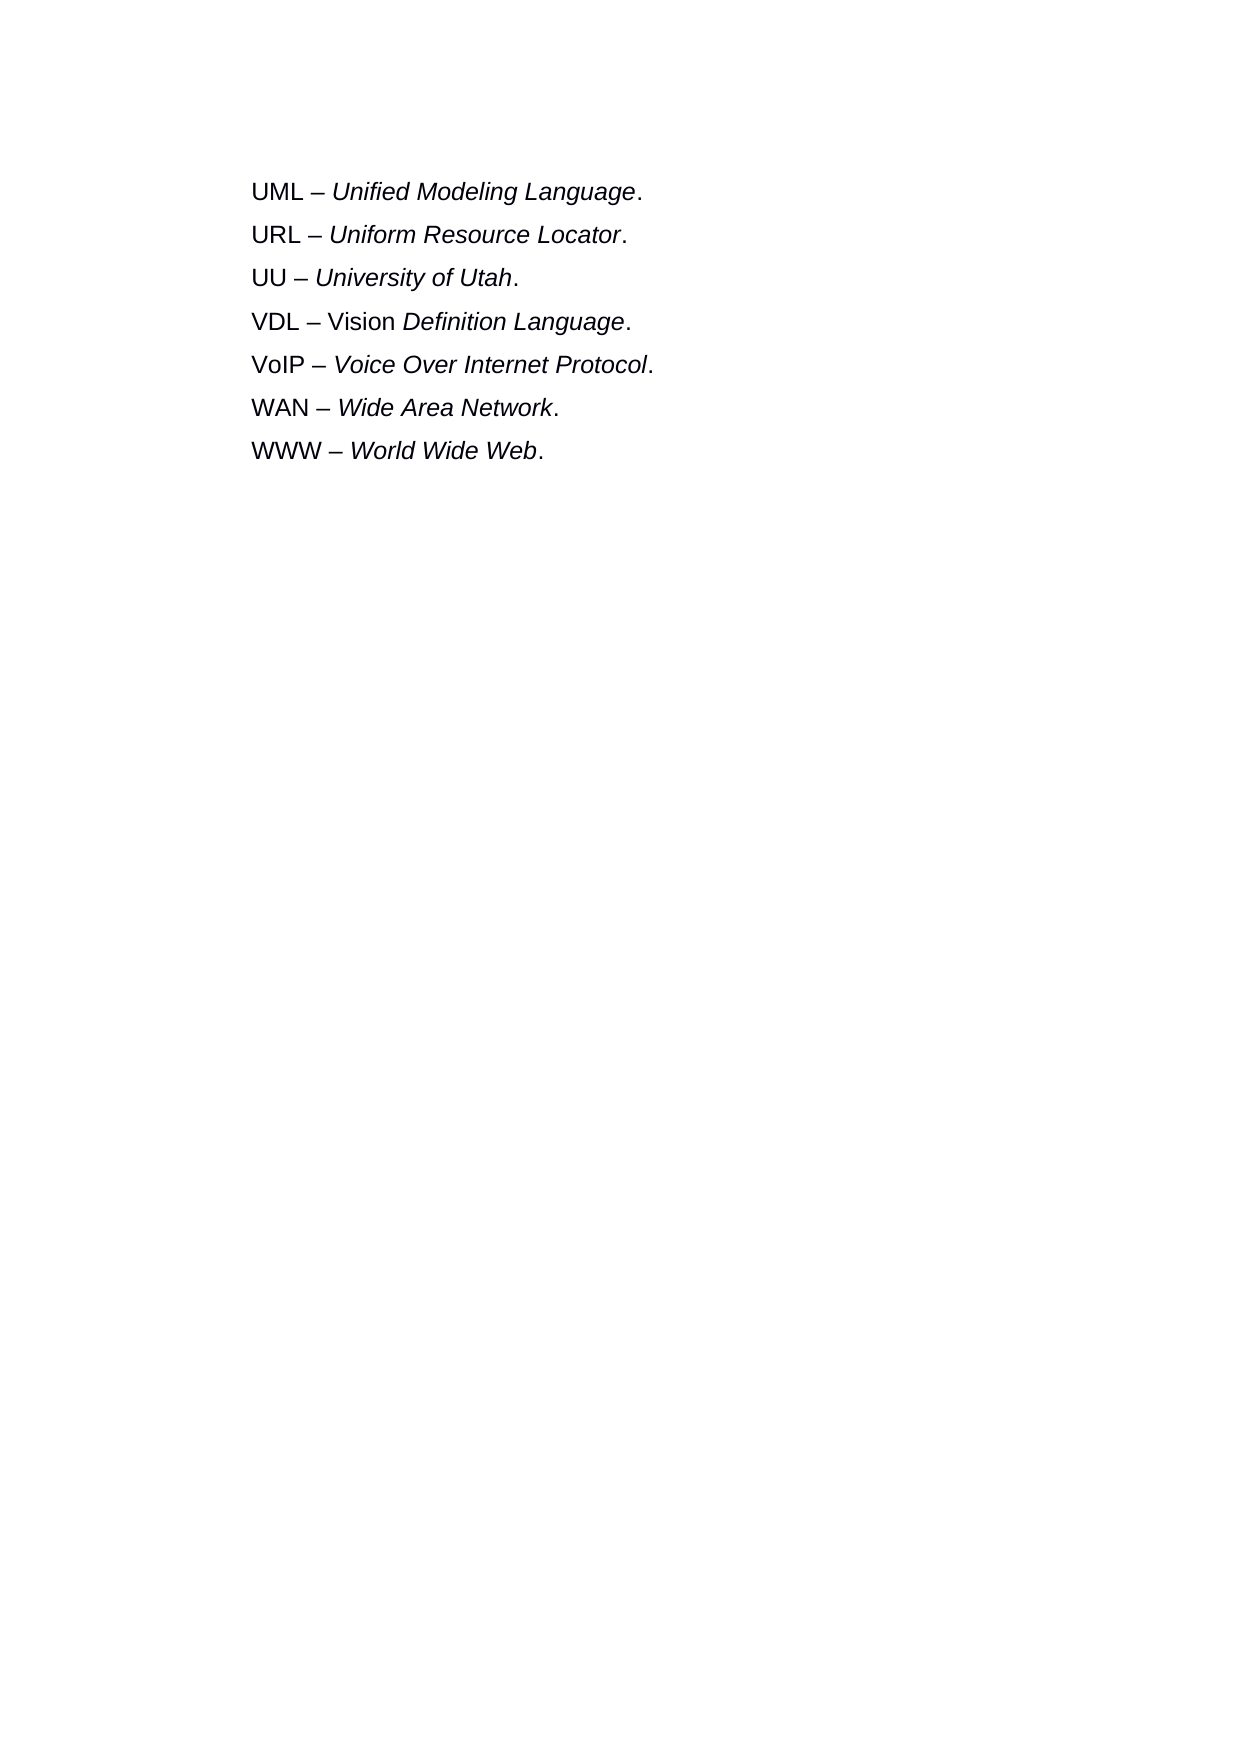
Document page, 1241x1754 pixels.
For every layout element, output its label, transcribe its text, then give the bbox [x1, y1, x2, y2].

text UML – Unified Modeling Language. [177, 177, 1122, 206]
text URL – Uniform Resource Locator. [177, 220, 1122, 249]
text WWW – World Wide Web. [177, 436, 1122, 465]
text WAN – Wide Area Network. [177, 393, 1122, 422]
text UU – University of Utah. [177, 263, 1122, 292]
text VDL – Vision Definition Language. [177, 307, 1122, 335]
text VoIP – Voice Over Internet Protocol. [177, 350, 1122, 378]
